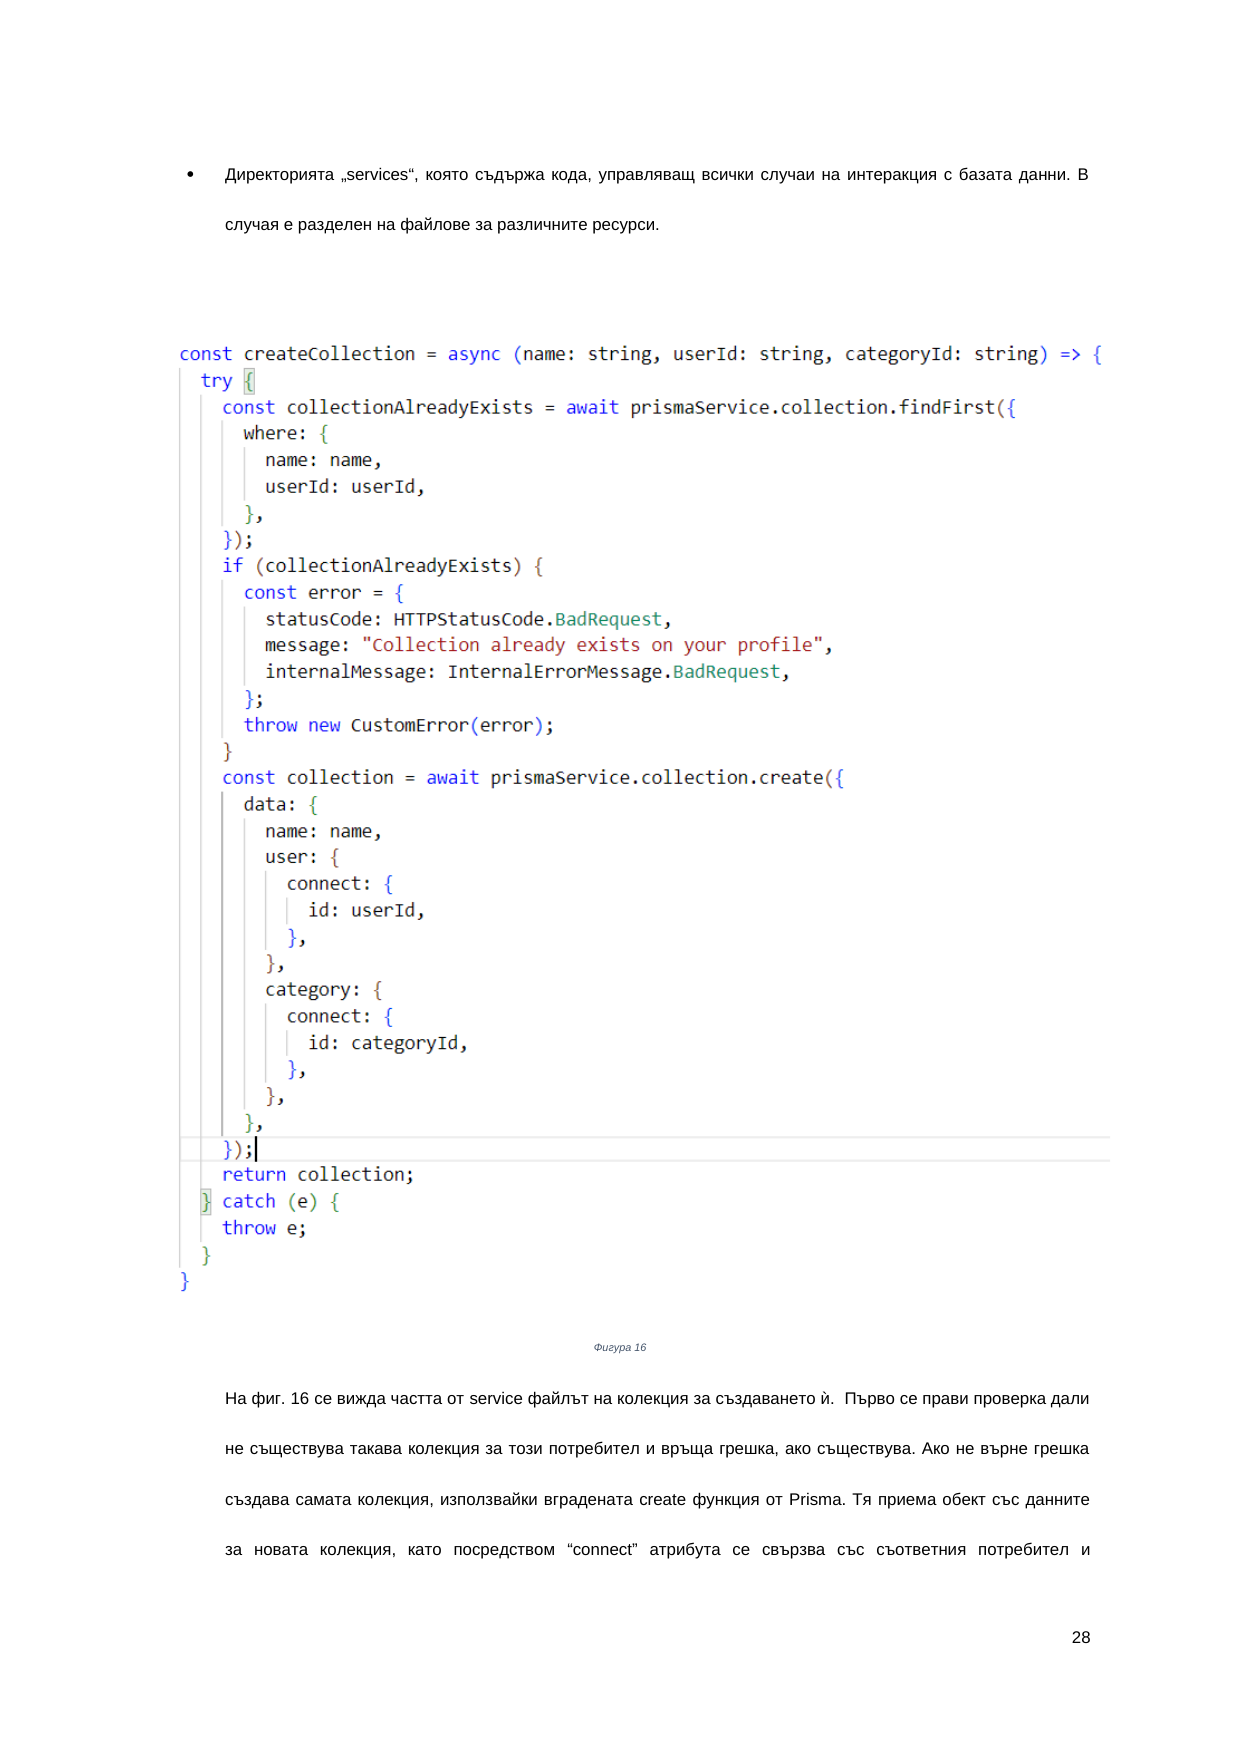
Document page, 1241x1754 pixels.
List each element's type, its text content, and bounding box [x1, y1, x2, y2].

list Директорията „services“, която съдържа кода, управляващ всички случаи на интеракция с базата данни. В случая е разделен на файлове за различните ресурси. [187, 150, 1090, 234]
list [225, 1374, 1090, 1559]
picture [169, 339, 1110, 1299]
